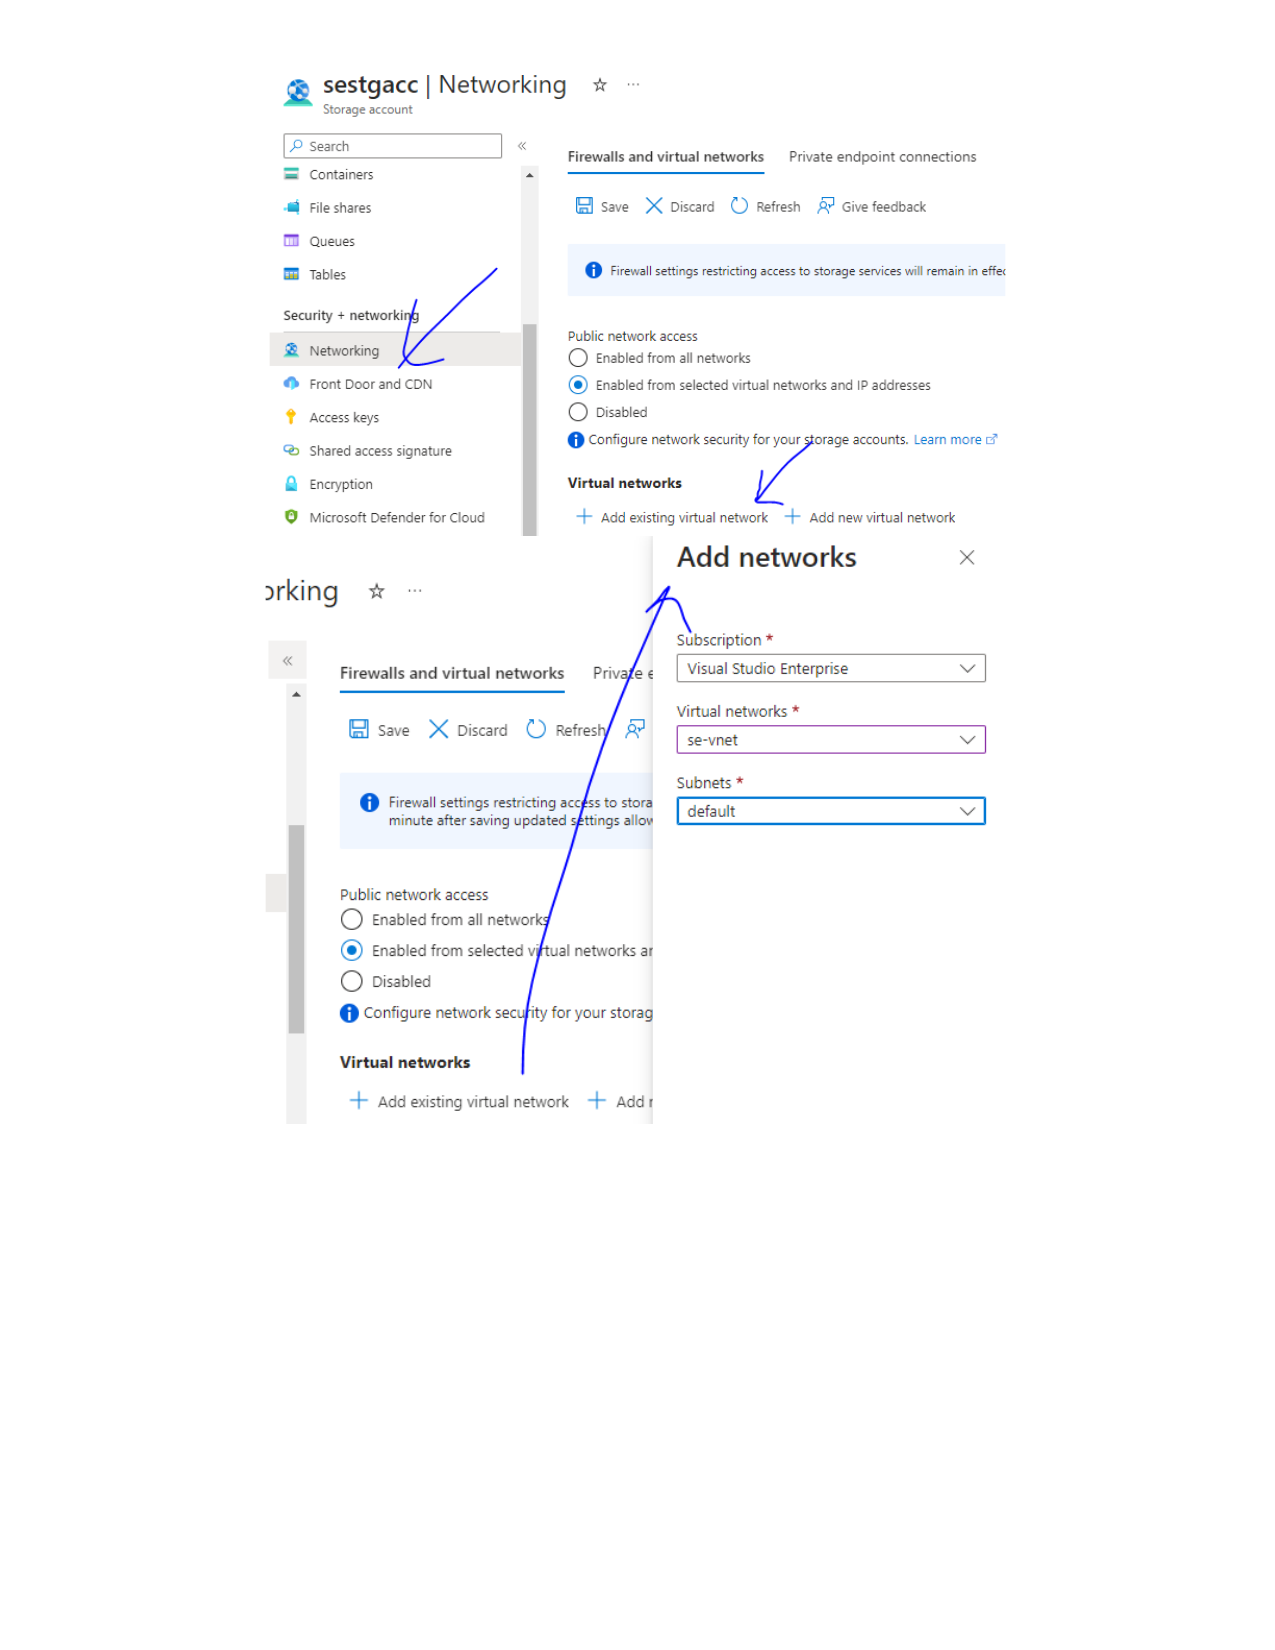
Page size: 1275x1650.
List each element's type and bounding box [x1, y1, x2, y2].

picture [265, 75, 1010, 1124]
